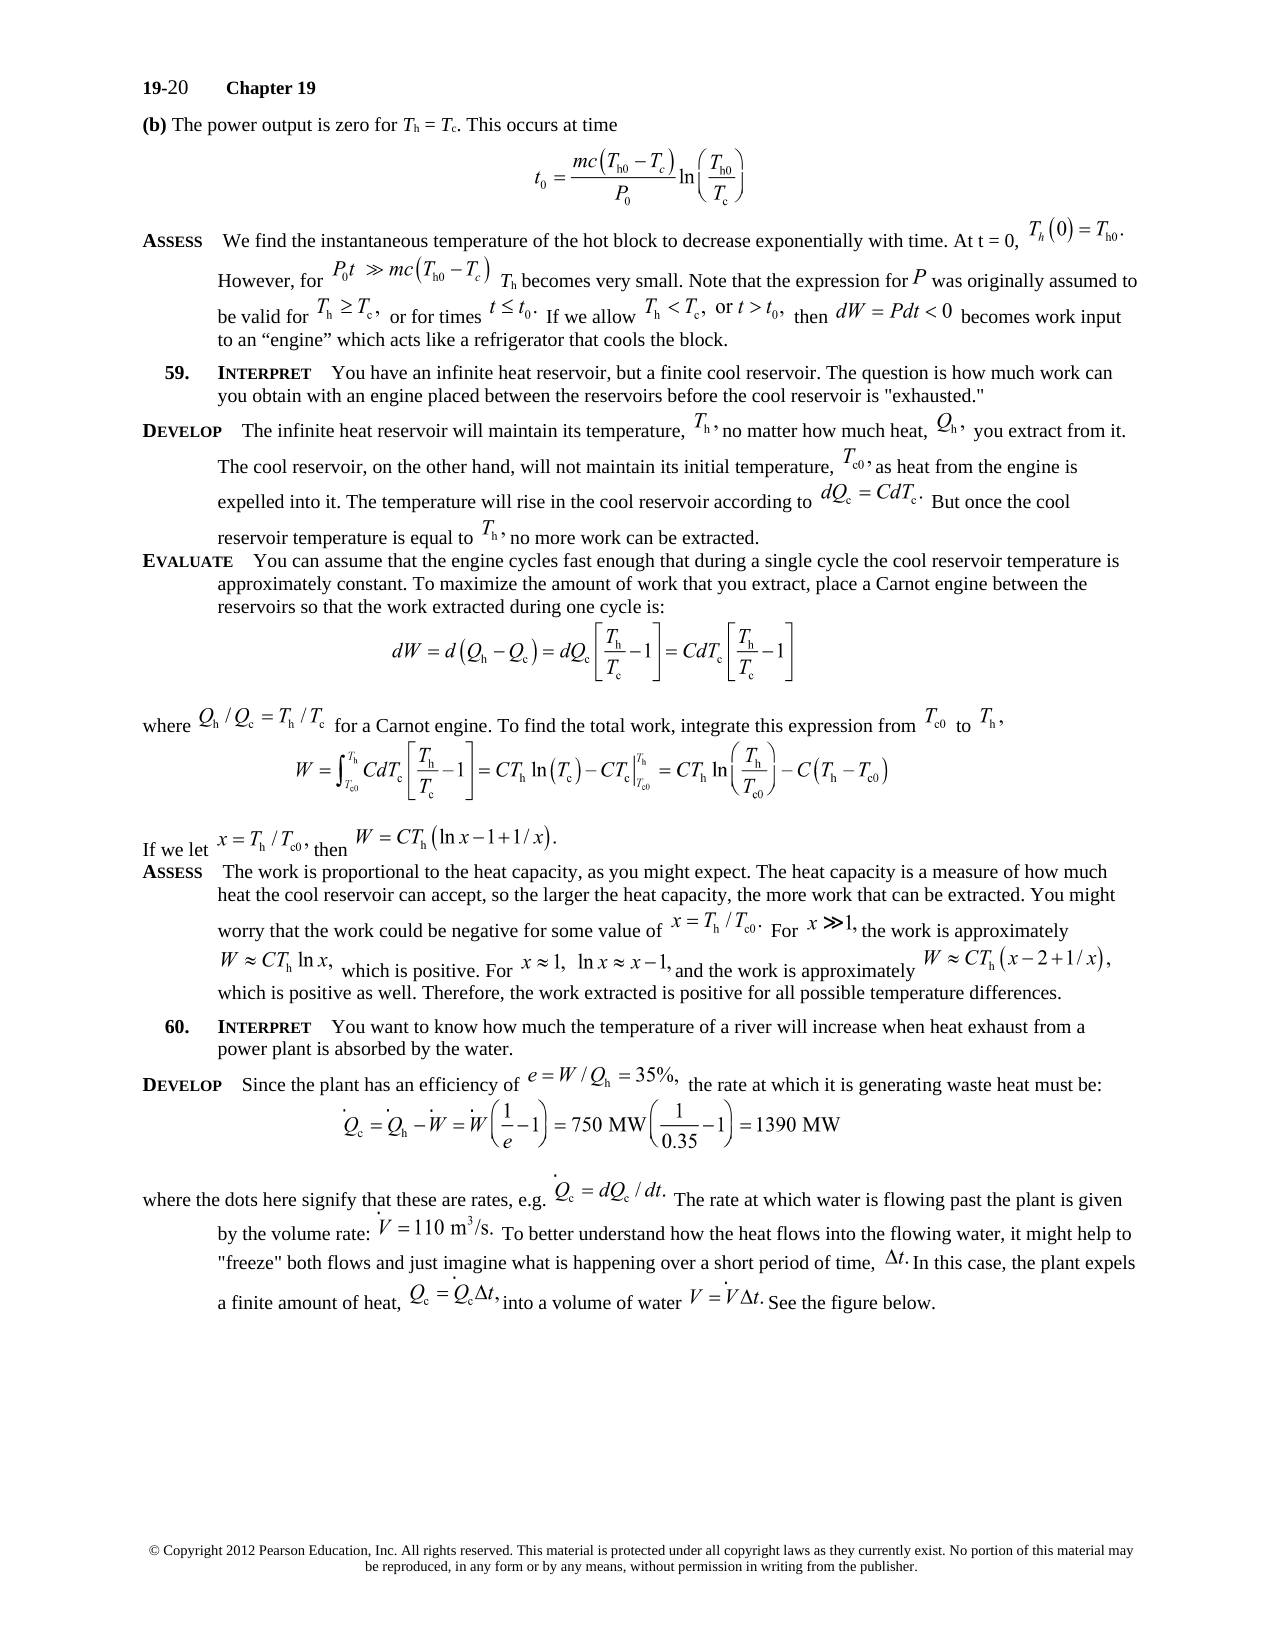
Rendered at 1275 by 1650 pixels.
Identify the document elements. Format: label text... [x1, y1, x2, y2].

picture [817, 477, 927, 509]
picture [667, 906, 766, 938]
picture [976, 701, 1008, 733]
picture [881, 1244, 913, 1270]
picture [574, 947, 675, 977]
text 60. Interpret You want to know how much the temperature of a river will increase when heat exhaust from a power plant is absorbed by the water. [142, 1014, 1140, 1060]
picture [217, 945, 337, 977]
picture [552, 1171, 669, 1207]
text Assess We find the instantaneous temperature of the hot block to decrease exponentially with time. At t = 0, However, for Th becomes very small. Note that the expression forwas originally assumed to be valid for or for times If we allow then becomes work input to an “engine” which acts like a refrigerator that cools the block. [142, 212, 1140, 350]
picture [486, 292, 542, 324]
text where the dots here signify that these are rates, e.g. The rate at which water is flowing past the plant is given by the volume rate: To better understand how the heat flows into the flowing water, it might help to "freeze" both flows and just imagine what is happening over a short period of time, In this case, the plant expels a finite amount of heat, into a volume of water See the figure below. [142, 1171, 1140, 1314]
picture [921, 701, 951, 733]
picture [920, 941, 1115, 977]
text Develop The infinite heat reservoir will maintain its temperature, no matter how much heat, you extract from it. The cool reservoir, on the other hand, will not maintain its initial temperature, as heat from the engine is expelled into it. The temperature will rise in the cool reservoir according to But once the cool reservoir temperature is equal to no more work can be extracted. [142, 406, 1140, 549]
picture [803, 910, 862, 938]
picture [531, 143, 751, 213]
picture [213, 824, 314, 856]
picture [406, 1273, 503, 1310]
picture [524, 1060, 684, 1092]
picture [686, 1280, 768, 1310]
picture [478, 513, 510, 545]
picture [517, 950, 570, 977]
picture [839, 442, 876, 474]
picture [690, 406, 723, 438]
text 59. Interpret You have an infinite heat reservoir, but a finite cool reservoir. The question is how much work can you obtain with an engine placed between the reservoirs before the cool reservoir is "exhausted." [142, 361, 1140, 406]
picture [908, 264, 932, 288]
text where for a Carnot engine. To find the total work, integrate this expression from to [142, 701, 1140, 737]
text Assess The work is proportional to the heat capacity, as you might expect. The heat capacity is a measure of how much heat the cool reservoir can accept, so the larger the heat capacity, the more work that can be extracted. You might worry that the work could be negative for some value of For the work is approximately which is positive. For and the work is approximately which is positive as well. Therefore, the work extracted is positive for all possible temperature differences. [142, 860, 1140, 1004]
text Evaluate You can assume that the engine cycles fast enough that during a single cycle the cool reservoir temperature is approximately constant. To maximize the amount of work that you extract, place a Carnot engine between the reservoirs so that the work extracted during one cycle is: [142, 549, 1140, 617]
picture [292, 736, 893, 806]
picture [641, 292, 789, 324]
picture [195, 701, 330, 733]
picture [1025, 212, 1128, 248]
picture [388, 617, 797, 687]
text Develop Since the plant has an efficiency of the rate at which it is generating waste heat must be: [142, 1060, 1140, 1096]
picture [832, 296, 956, 324]
picture [375, 1211, 497, 1241]
text (b) The power output is zero for Th = Tc. This occurs at time [142, 112, 1140, 135]
picture [313, 292, 385, 324]
picture [340, 1095, 845, 1157]
picture [933, 406, 969, 438]
picture [352, 820, 561, 856]
picture [328, 252, 495, 288]
